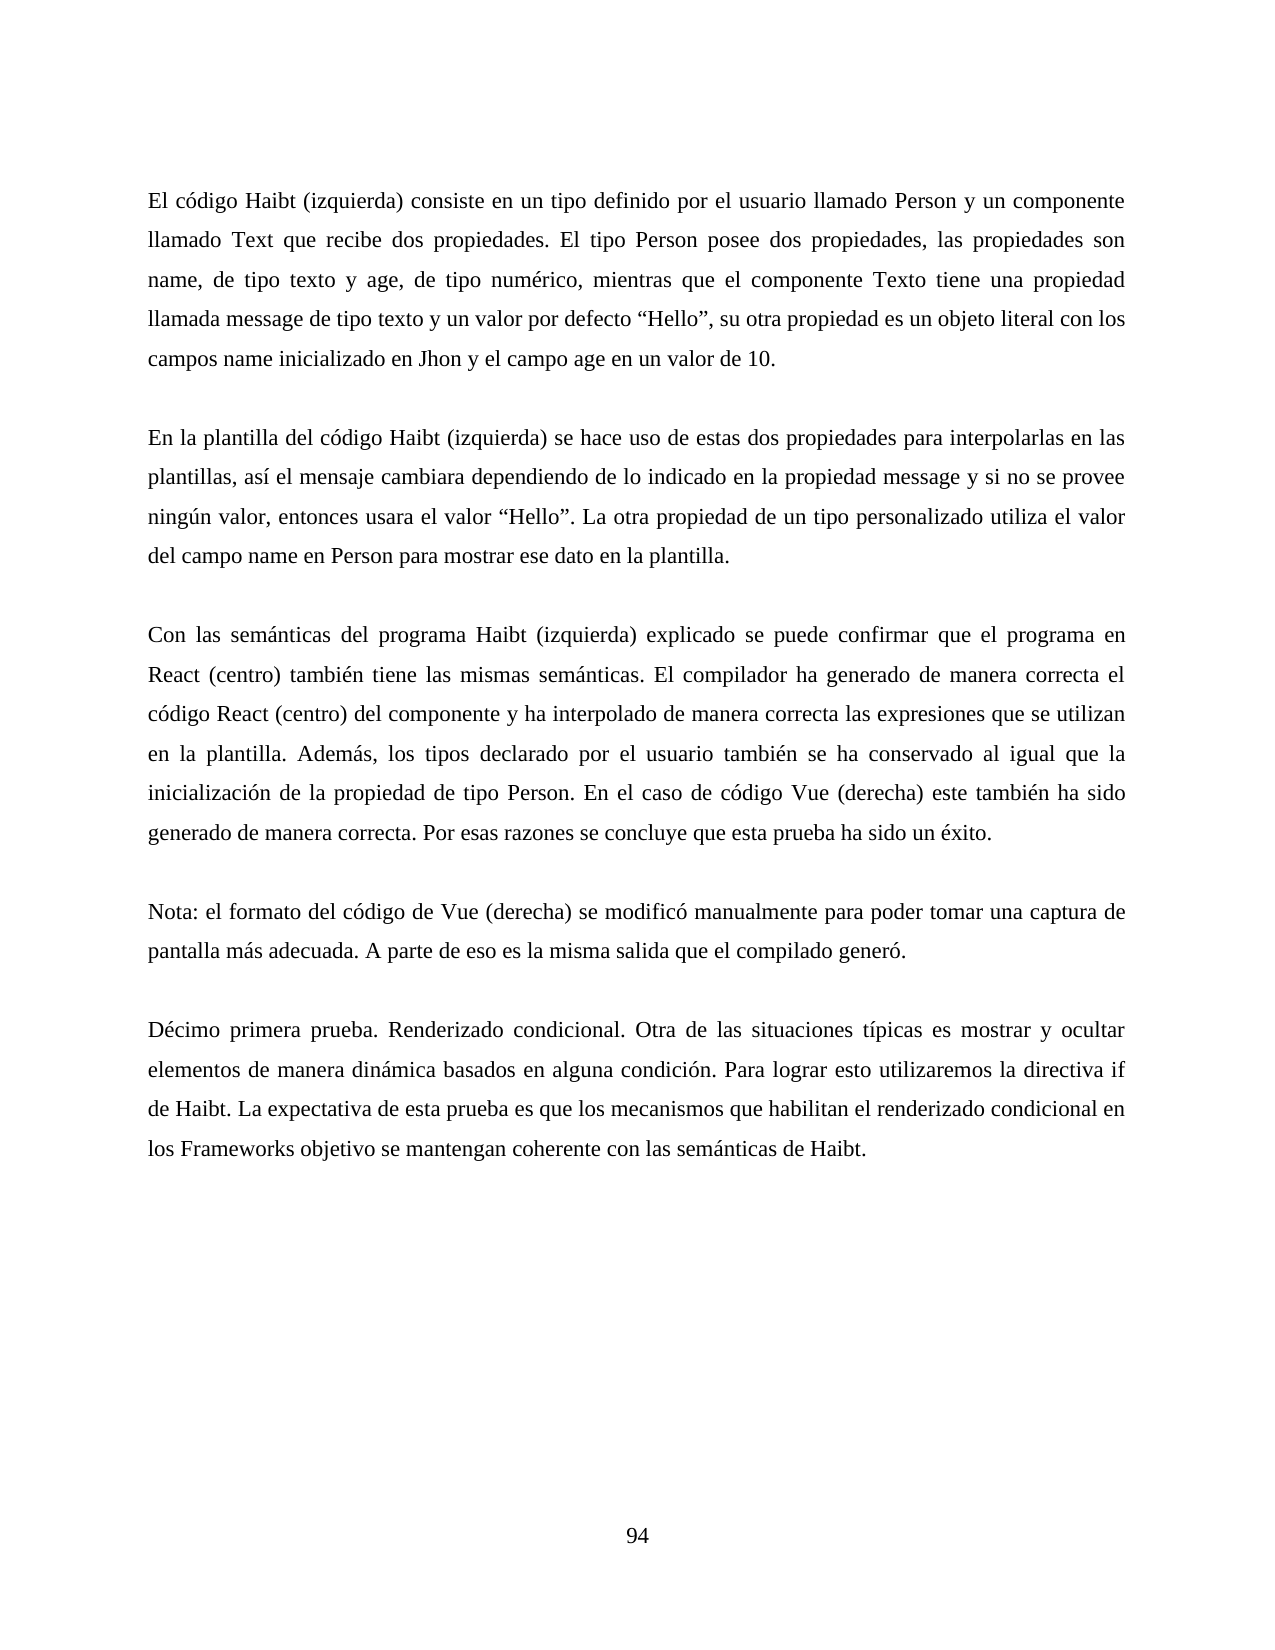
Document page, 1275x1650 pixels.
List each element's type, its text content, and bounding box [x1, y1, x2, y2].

text Con las semánticas del programa Haibt (izquierda) explicado se puede confirmar que el programa en React (centro) también tiene las mismas semánticas. El compilador ha generado de manera correcta el código React (centro) del componente y ha interpolado de manera correcta las expresiones que se utilizan en la plantilla. Además, los tipos declarado por el usuario también se ha conservado al igual que la inicialización de la propiedad de tipo Person. En el caso de código Vue (derecha) este también ha sido generado de manera correcta. Por esas razones se concluye que esta prueba ha sido un éxito. [148, 621, 1127, 845]
text Décimo primera prueba. Renderizado condicional. Otra de las situaciones típicas es mostrar y ocultar elementos de manera dinámica basados en alguna condición. Para lograr esto utilizaremos la directiva if de Haibt. La expectativa de esta prueba es que los mecanismos que habilitan el renderizado condicional en los Frameworks objetivo se mantengan coherente con las semánticas de Haibt. [148, 1016, 1127, 1161]
text En la plantilla del código Haibt (izquierda) se hace uso de estas dos propiedades para interpolarlas en las plantillas, así el mensaje cambiara dependiendo de lo indicado en la propiedad message y si no se provee ningún valor, entonces usara el valor “Hello”. La otra propiedad de un tipo personalizado utiliza el valor del campo name en Person para mostrar ese dato en la plantilla. [148, 424, 1127, 569]
text Nota: el formato del código de Vue (derecha) se modificó manualmente para poder tomar una captura de pantalla más adecuada. A parte de eso es la misma salida que el compilado generó. [148, 898, 1127, 963]
text El código Haibt (izquierda) consiste en un tipo definido por el usuario llamado Person y un componente llamado Text que recibe dos propiedades. El tipo Person posee dos propiedades, las propiedades son name, de tipo texto y age, de tipo numérico, mientras que el componente Texto tiene una propiedad llamada message de tipo texto y un valor por defecto “Hello”, su otra propiedad es un objeto literal con los campos name inicializado en Jhon y el campo age en un valor de 10. [148, 187, 1127, 371]
